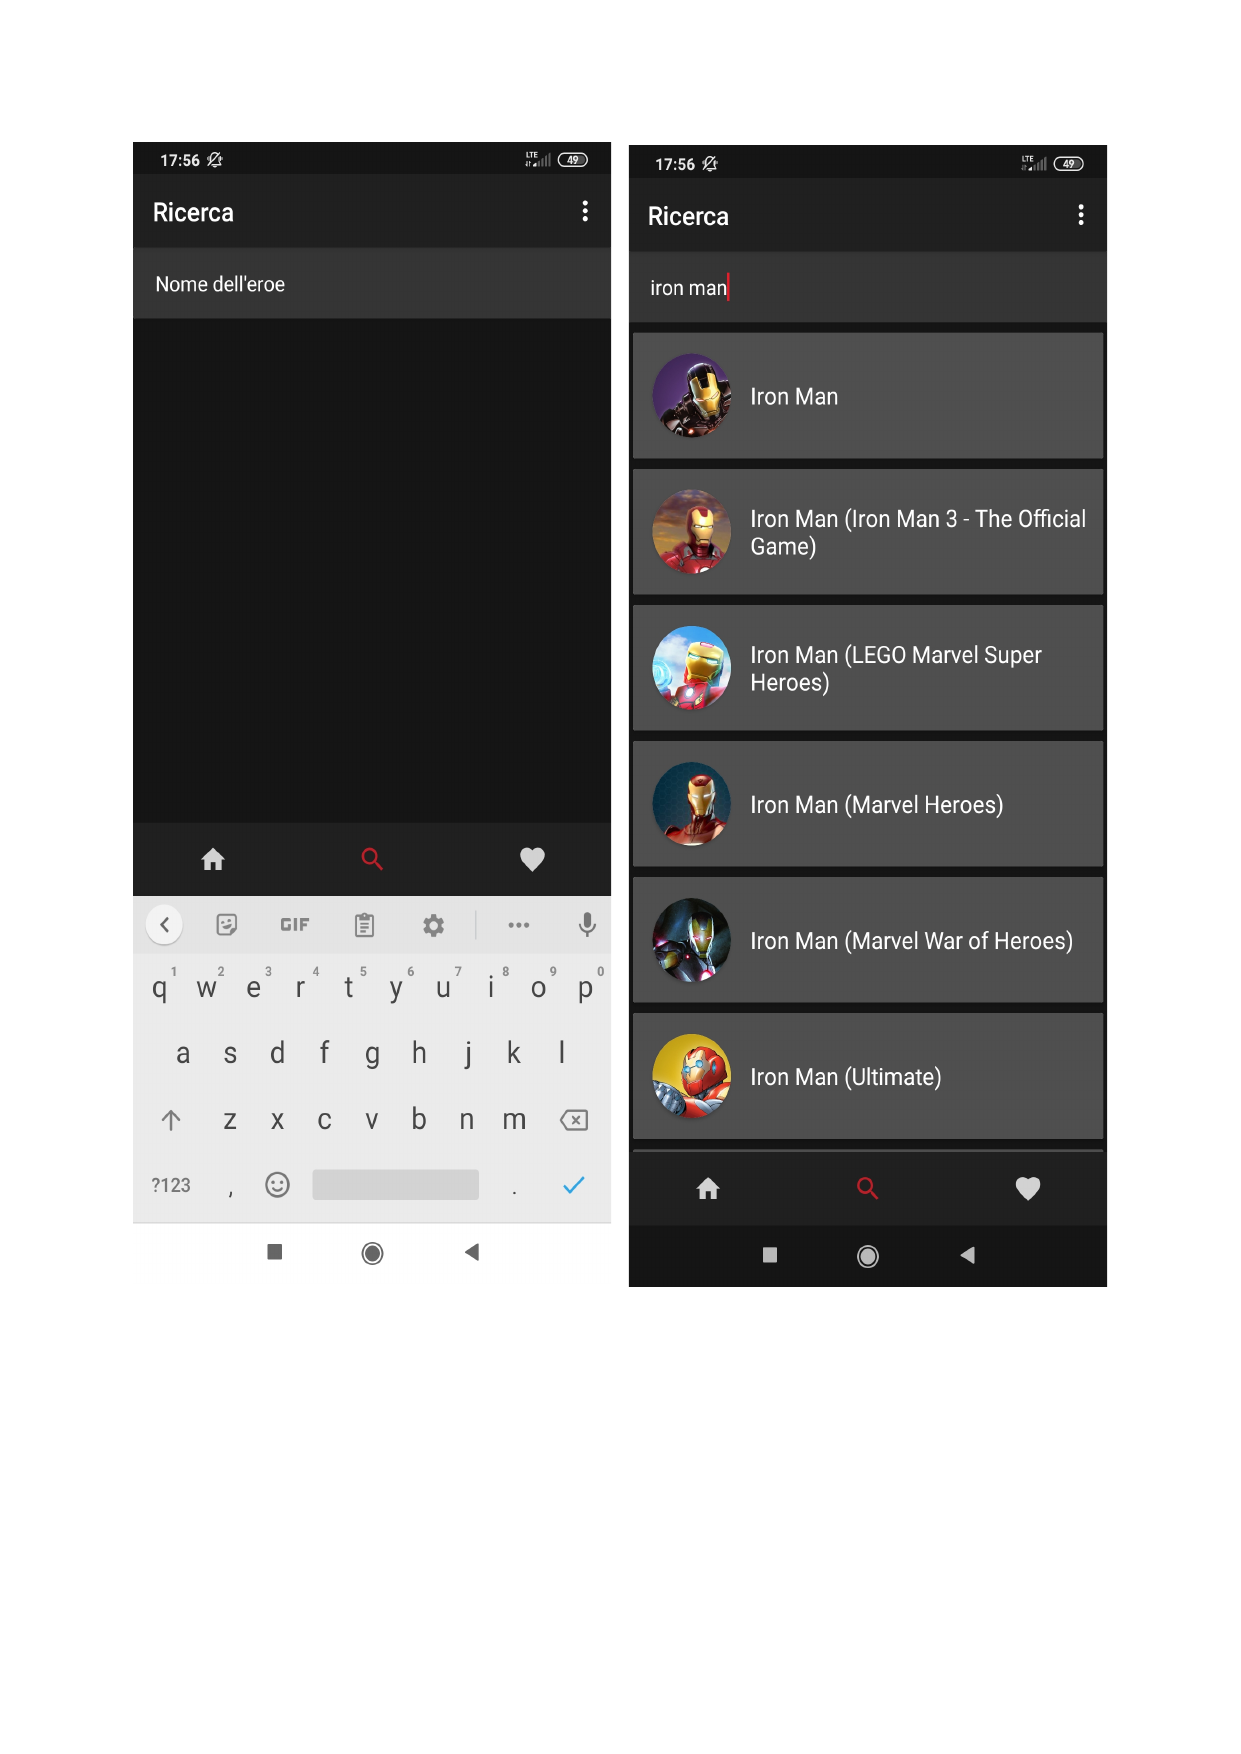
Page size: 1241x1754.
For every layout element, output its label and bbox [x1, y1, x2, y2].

picture [133, 142, 612, 1284]
picture [628, 145, 1108, 1287]
